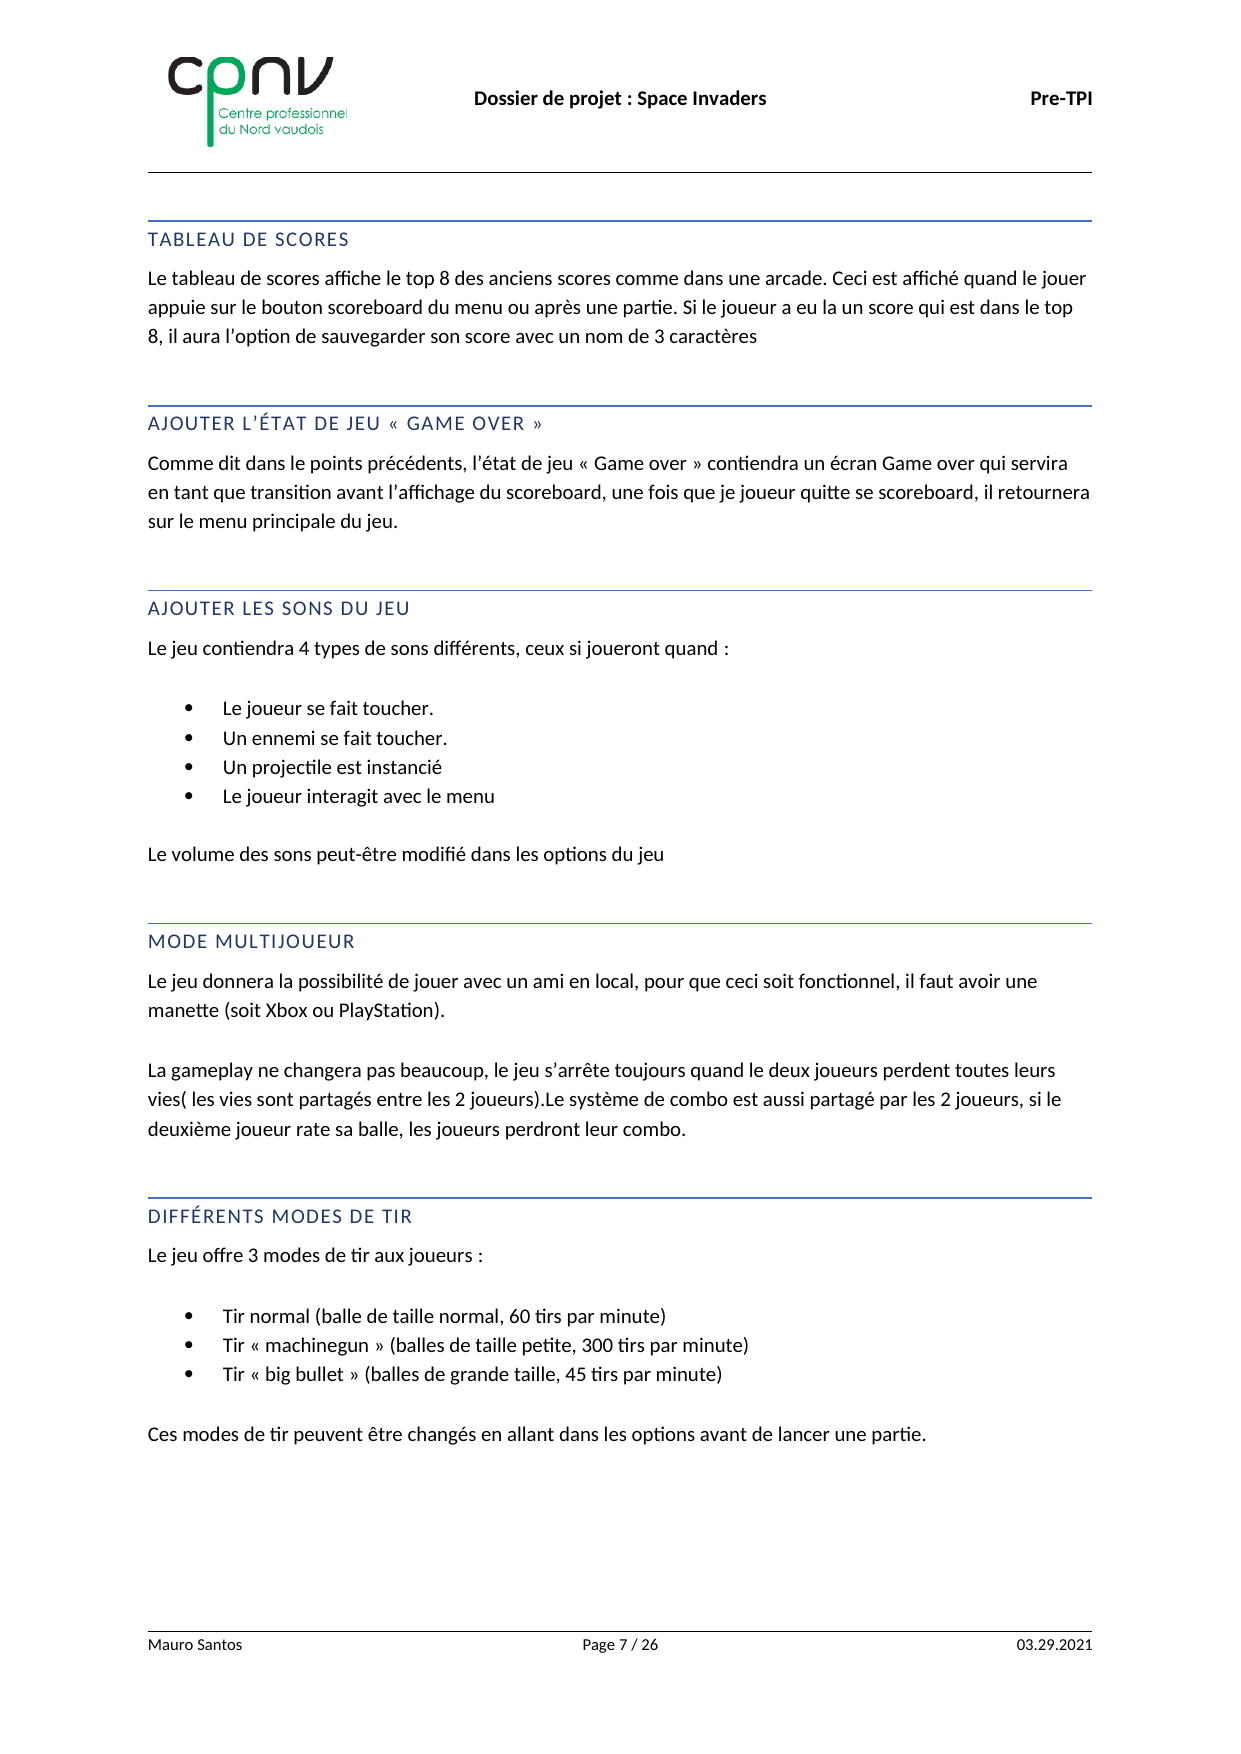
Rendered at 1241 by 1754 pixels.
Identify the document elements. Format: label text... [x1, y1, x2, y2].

text Ces modes de tir peuvent être changés en allant dans les options avant de lancer une partie. [148, 1422, 1092, 1447]
text Le tableau de scores affiche le top 8 des anciens scores comme dans une arcade. Ceci est affiché quand le jouer appuie sur le bouton scoreboard du menu ou après une partie. Si le joueur a eu la un score qui est dans le top 8, il aura l’option de sauvegarder son score avec un nom de 3 caractères [148, 265, 1092, 349]
subtitle Différents modes de tir [148, 1199, 1092, 1228]
list Le joueur se fait toucher. [185, 696, 1092, 721]
subtitle Ajouter l’état de jeu « Game over » [148, 407, 1092, 436]
list Tir « big bullet » (balles de grande taille, 45 tirs par minute) [185, 1361, 1092, 1387]
list Tir normal (balle de taille normal, 60 tirs par minute) [185, 1303, 1092, 1328]
subtitle Tableau de scores [148, 222, 1092, 251]
list Un projectile est instancié [185, 754, 1092, 779]
list Le joueur interagit avec le menu [185, 783, 1092, 808]
list Tir « machinegun » (balles de taille petite, 300 tirs par minute) [185, 1332, 1092, 1357]
text Comme dit dans le points précédents, l’état de jeu « Game over » contiendra un écran Game over qui servira en tant que transition avant l’affichage du scoreboard, une fois que je joueur quitte se scoreboard, il retournera sur le menu principale du jeu. [148, 450, 1092, 534]
subtitle Ajouter les sons du jeu [148, 591, 1092, 621]
text La gameplay ne changera pas beaucoup, le jeu s’arrête toujours quand le deux joueurs perdent toutes leurs vies( les vies sont partagés entre les 2 joueurs).Le système de combo est aussi partagé par les 2 joueurs, si le deuxième joueur rate sa balle, les joueurs perdront leur combo. [148, 1057, 1092, 1141]
text Le jeu contiendra 4 types de sons différents, ceux si joueront quand : [148, 635, 1092, 661]
list Le volume des sons peut-être modifié dans les options du jeu [148, 841, 1092, 867]
text Le jeu donnera la possibilité de jouer avec un ami en local, pour que ceci soit fonctionnel, il faut avoir une manette (soit Xbox ou PlayStation). [148, 968, 1092, 1022]
picture [168, 57, 347, 147]
list Un ennemi se fait toucher. [185, 725, 1092, 750]
subtitle Mode Multijoueur [148, 924, 1092, 954]
text Le jeu offre 3 modes de tir aux joueurs : [148, 1242, 1092, 1268]
